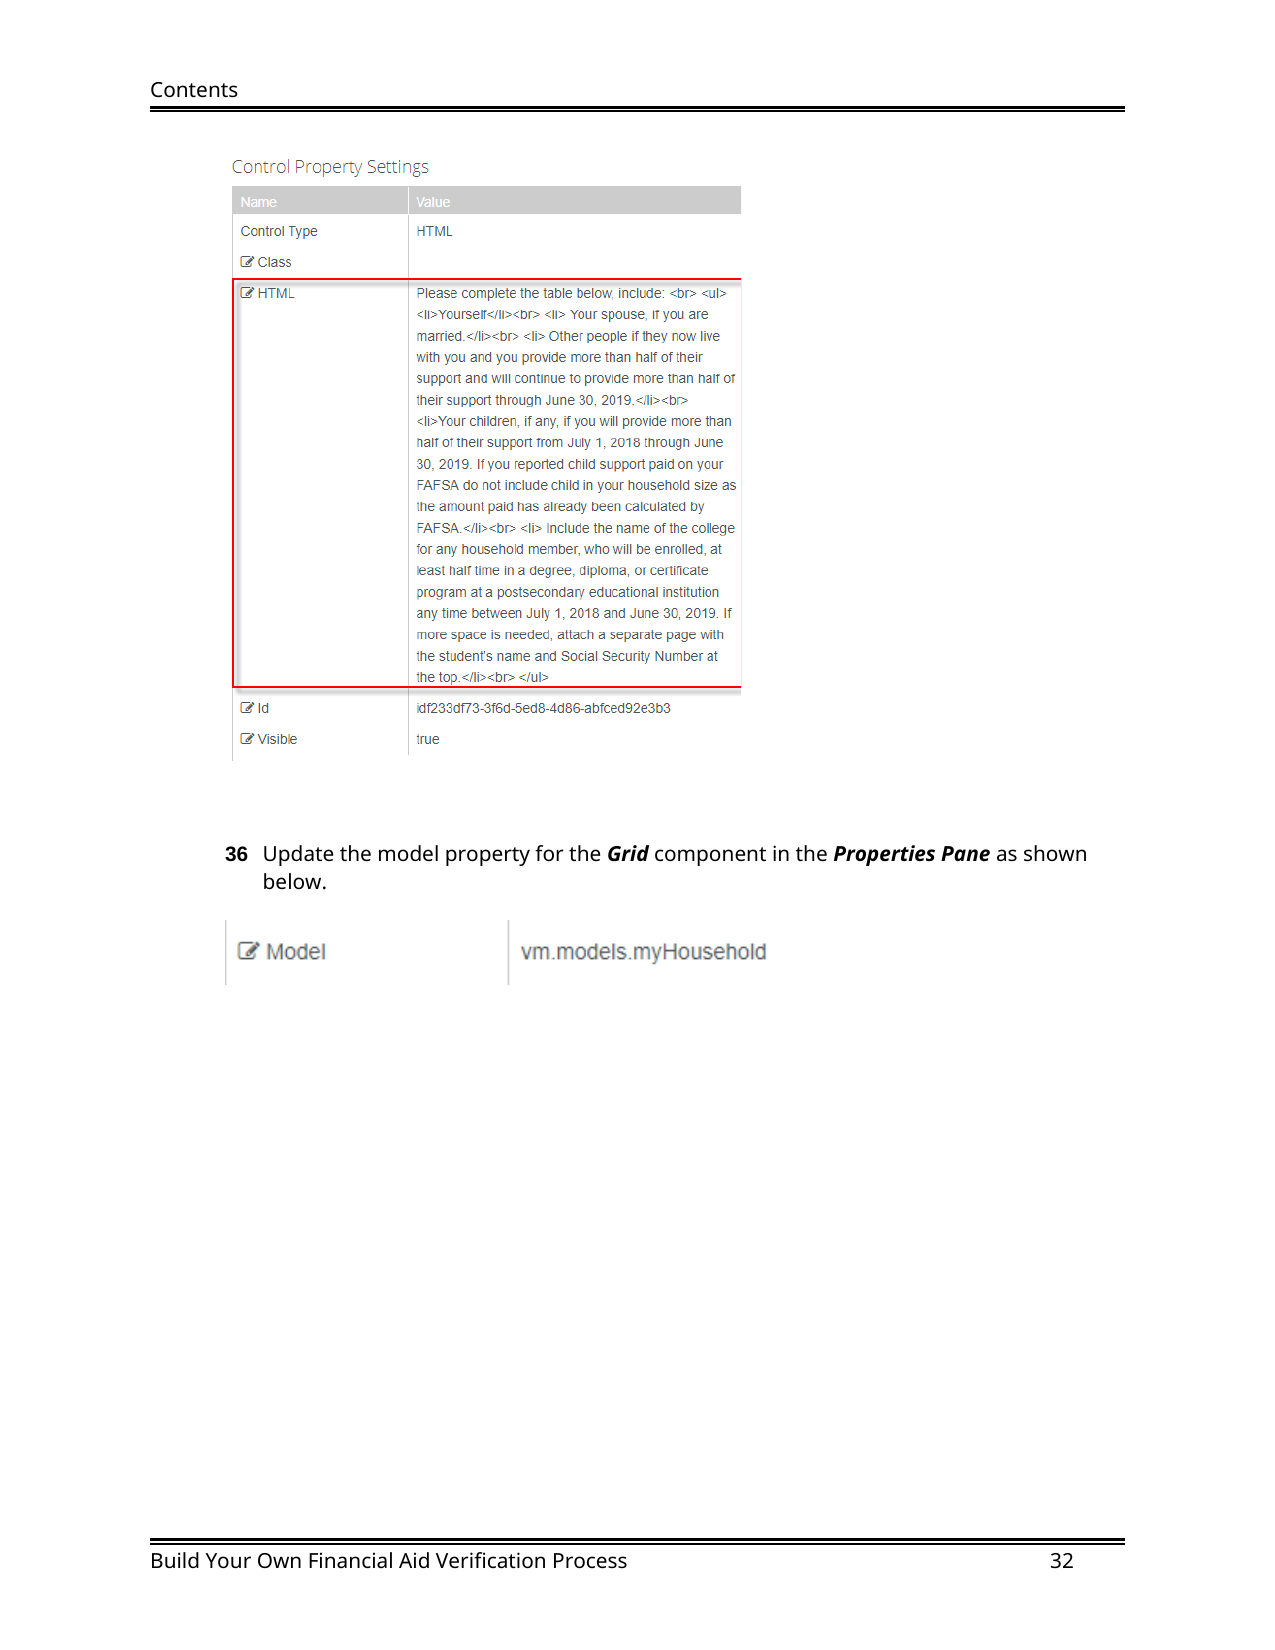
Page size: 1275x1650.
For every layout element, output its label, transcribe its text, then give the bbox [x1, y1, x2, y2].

picture [225, 920, 1055, 985]
text Update the model property for the Grid component in the Properties Pane as shown below. [225, 839, 1125, 896]
picture [225, 150, 742, 761]
